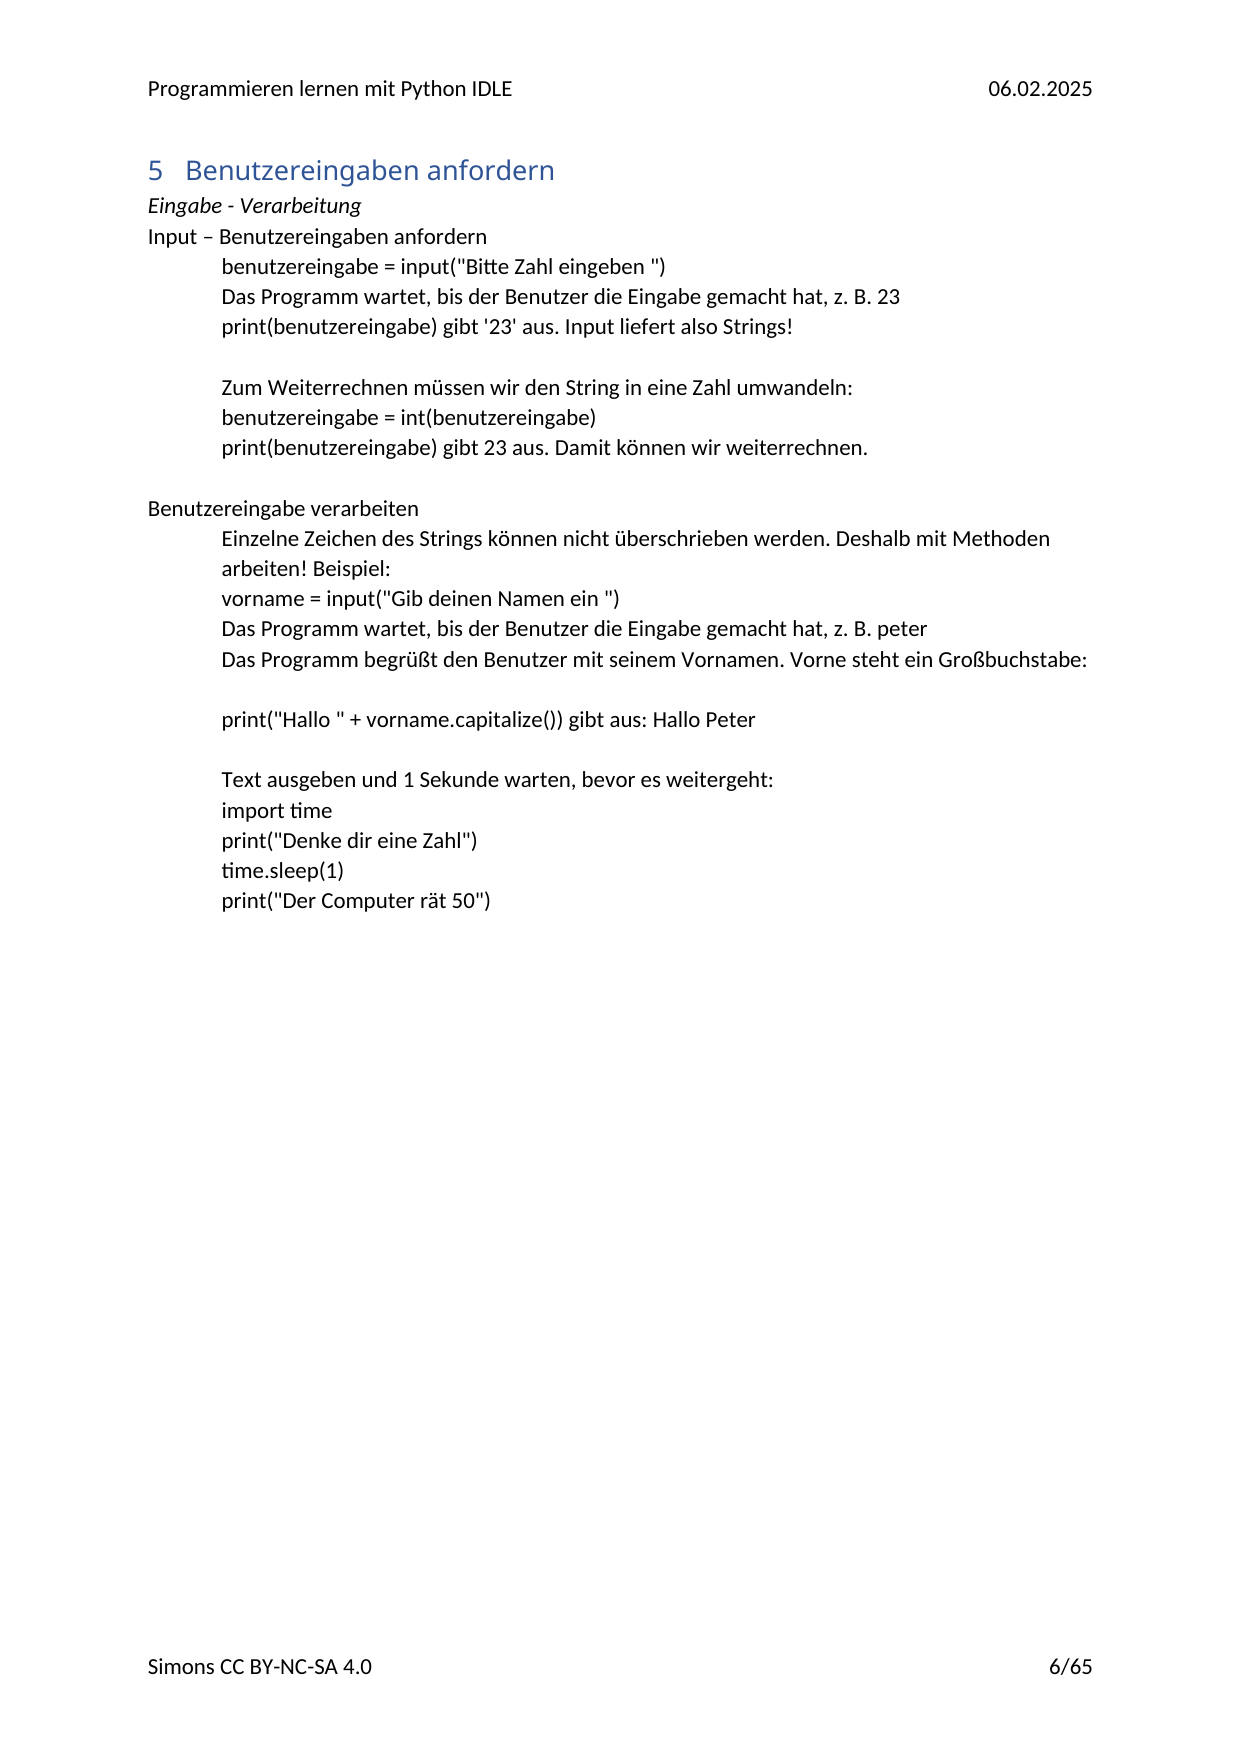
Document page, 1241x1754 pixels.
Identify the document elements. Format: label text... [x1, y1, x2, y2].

text Eingabe - Verarbeitung [148, 192, 1092, 220]
text Input – Benutzereingaben anfordern [148, 222, 1092, 250]
text benutzereingabe = input("Bitte Zahl eingeben ") Das Programm wartet, bis der Benutzer die Eingabe gemacht hat, z. B. 23 print(benutzereingabe) gibt '23' aus. Input liefert also Strings! [221, 252, 1092, 341]
subtitle Benutzereingaben anfordern [148, 152, 1092, 189]
text Zum Weiterrechnen müssen wir den String in eine Zahl umwandeln: benutzereingabe = int(benutzereingabe) print(benutzereingabe) gibt 23 aus. Damit können wir weiterrechnen. [221, 373, 1092, 461]
text Benutzereingabe verarbeiten [148, 494, 1092, 522]
text vorname = input("Gib deinen Namen ein ") Das Programm wartet, bis der Benutzer die Eingabe gemacht hat, z. B. peter Das Programm begrüßt den Benutzer mit seinem Vornamen. Vorne steht ein Großbuchstabe: print("Hallo " + vorname.capitalize()) gibt aus: Hallo Peter [221, 584, 1092, 733]
text Text ausgeben und 1 Sekunde warten, bevor es weitergeht: import time print("Denke dir eine Zahl") time.sleep(1) print("Der Computer rät 50") [221, 766, 1092, 914]
text Einzelne Zeichen des Strings können nicht überschrieben werden. Deshalb mit Methoden arbeiten! Beispiel: [221, 524, 1092, 582]
